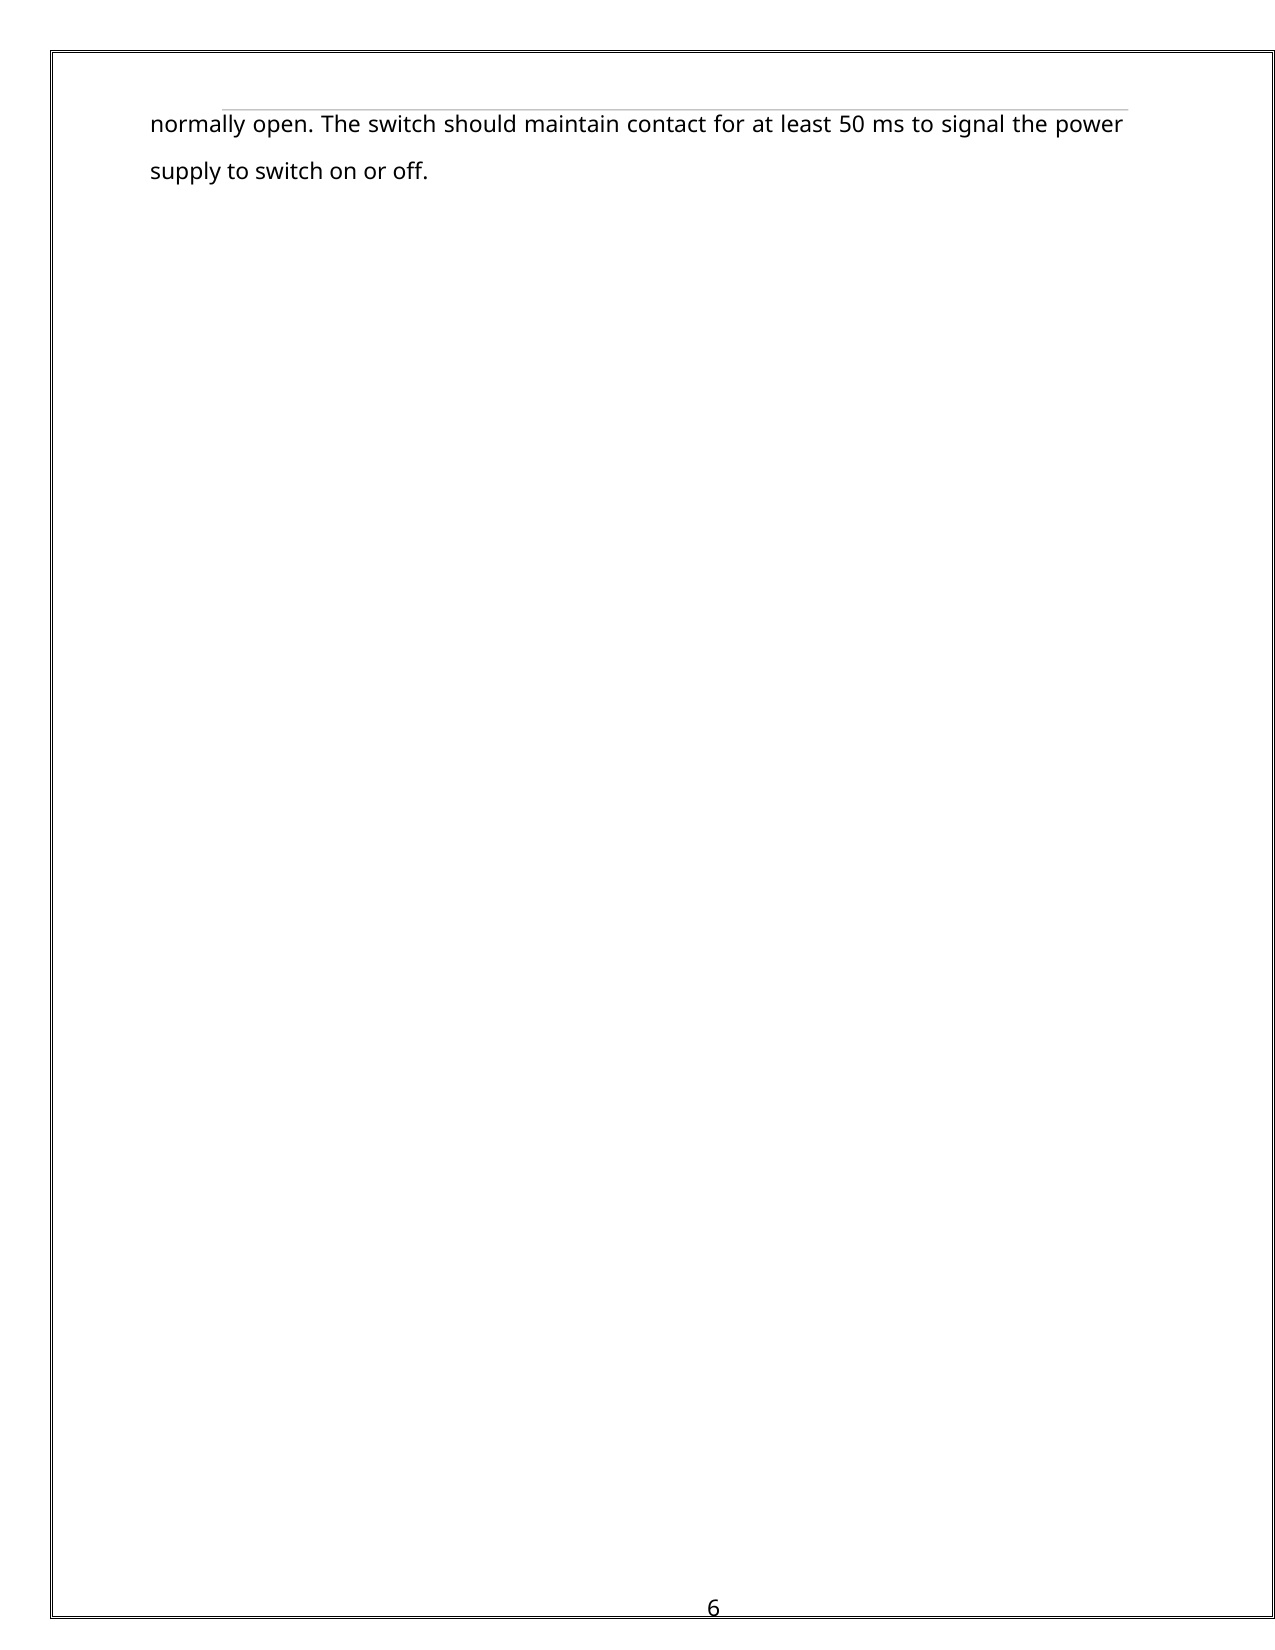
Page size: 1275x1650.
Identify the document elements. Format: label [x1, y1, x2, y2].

text [150, 108, 1125, 186]
